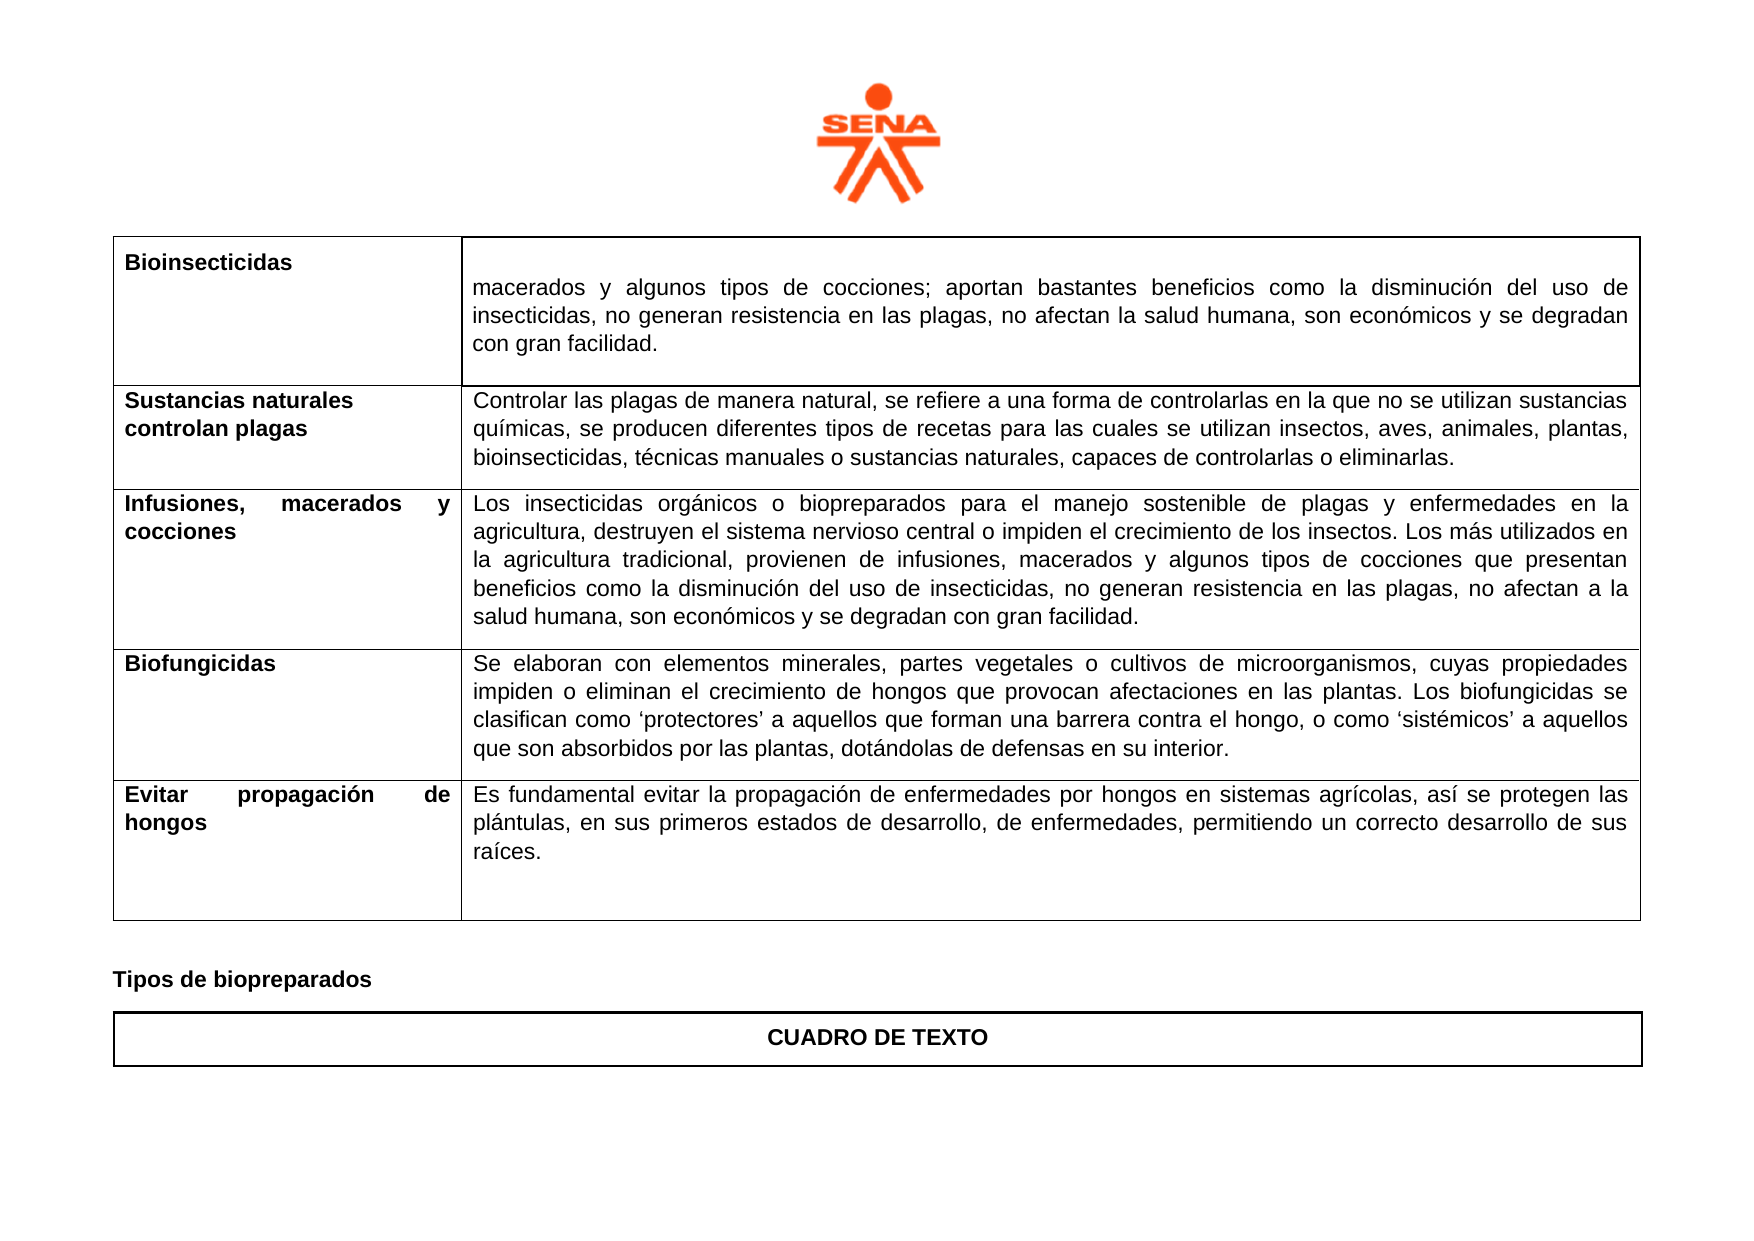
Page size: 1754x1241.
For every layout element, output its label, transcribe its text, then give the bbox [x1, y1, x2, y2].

table_cell Controlar las plagas de manera natural, se refiere a una forma de controlarlas en la que no se utilizan sustancias químicas, se producen diferentes tipos de recetas para las cuales se utilizan insectos, aves, animales, plantas, bioinsecticidas, técnicas manuales o sustancias naturales, capaces de controlarlas o eliminarlas. [462, 387, 1640, 488]
table_cell Es fundamental evitar la propagación de enfermedades por hongos en sistemas agrícolas, así se protegen las plántulas, en sus primeros estados de desarrollo, de enfermedades, permitiendo un correcto desarrollo de sus raíces. [462, 780, 1640, 920]
table_cell Bioinsecticidas [114, 237, 461, 384]
table_cell Biofungicidas [114, 650, 461, 780]
table_cell Evitar propagación de hongos [114, 781, 461, 920]
table_cell Sustancias naturales controlan plagas [114, 386, 461, 488]
text Tipos de biopreparados [112, 966, 1641, 993]
table_cell Se elaboran con elementos minerales, partes vegetales o cultivos de microorganismos, cuyas propiedades impiden o eliminan el crecimiento de hongos que provocan afectaciones en las plantas. Los biofungicidas se clasifican como ‘protectores’ a aquellos que forman una barrera contra el hongo, o como ‘sistémicos’ a aquellos que son absorbidos por las plantas, dotándolas de defensas en su interior. [462, 649, 1640, 780]
table_cell Infusiones, macerados y cocciones [114, 490, 461, 648]
table_header CUADRO DE TEXTO [115, 1014, 1641, 1064]
picture [805, 75, 949, 210]
table_cell Los insecticidas orgánicos o biopreparados para el manejo sostenible de plagas y enfermedades en la agricultura, destruyen el sistema nervioso central o impiden el crecimiento de los insectos. Los más utilizados en la agricultura tradicional, provienen de infusiones, macerados y algunos tipos de cocciones que presentan beneficios como la disminución del uso de insecticidas, no generan resistencia en las plagas, no afectan a la salud humana, son económicos y se degradan con gran facilidad. [462, 489, 1640, 648]
